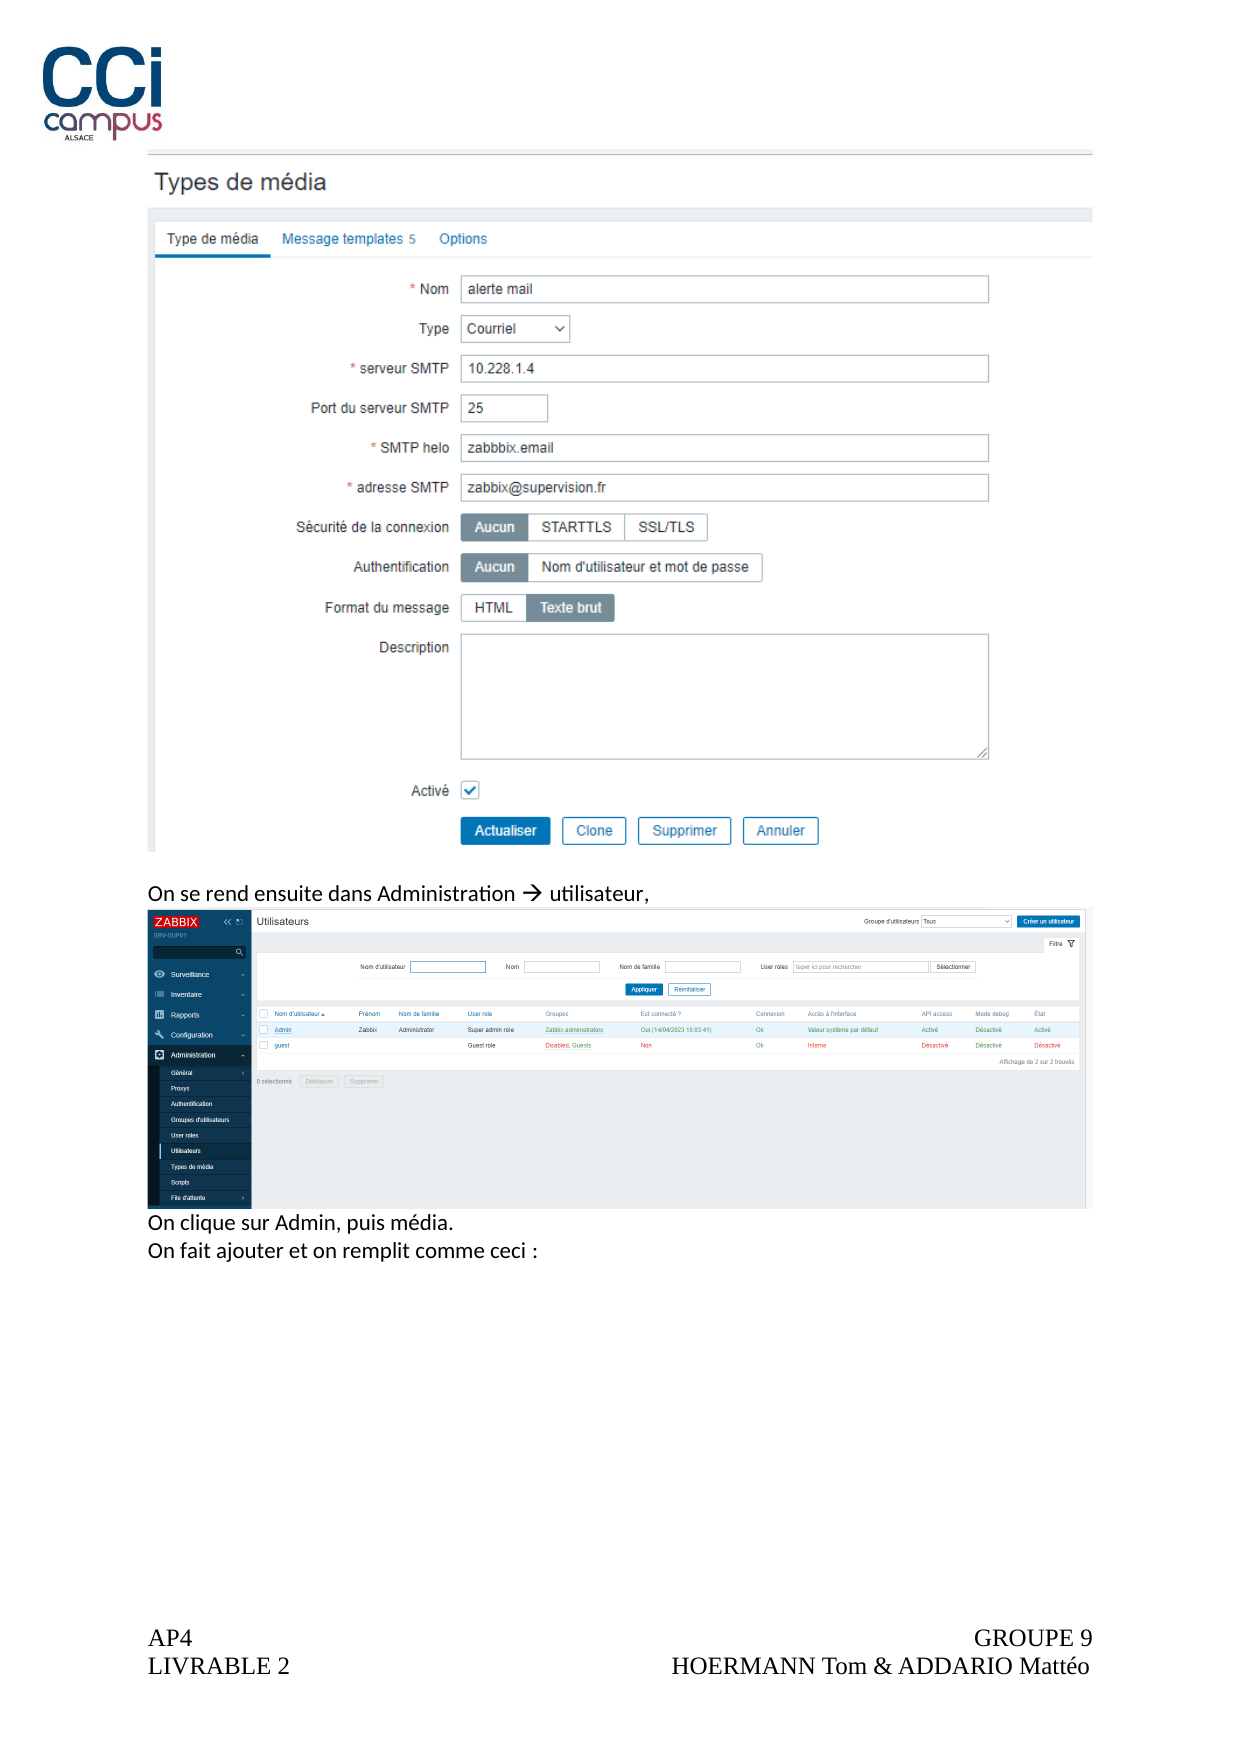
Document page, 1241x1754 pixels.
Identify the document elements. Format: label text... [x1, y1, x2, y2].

text On fait ajouter et on remplit comme ceci : [148, 1236, 1093, 1264]
text On se rend ensuite dans Administration utilisateur, [148, 879, 1093, 907]
text On clique sur Admin, puis média. [148, 1209, 1093, 1236]
picture [147, 907, 1093, 1209]
picture [35, 26, 1093, 852]
